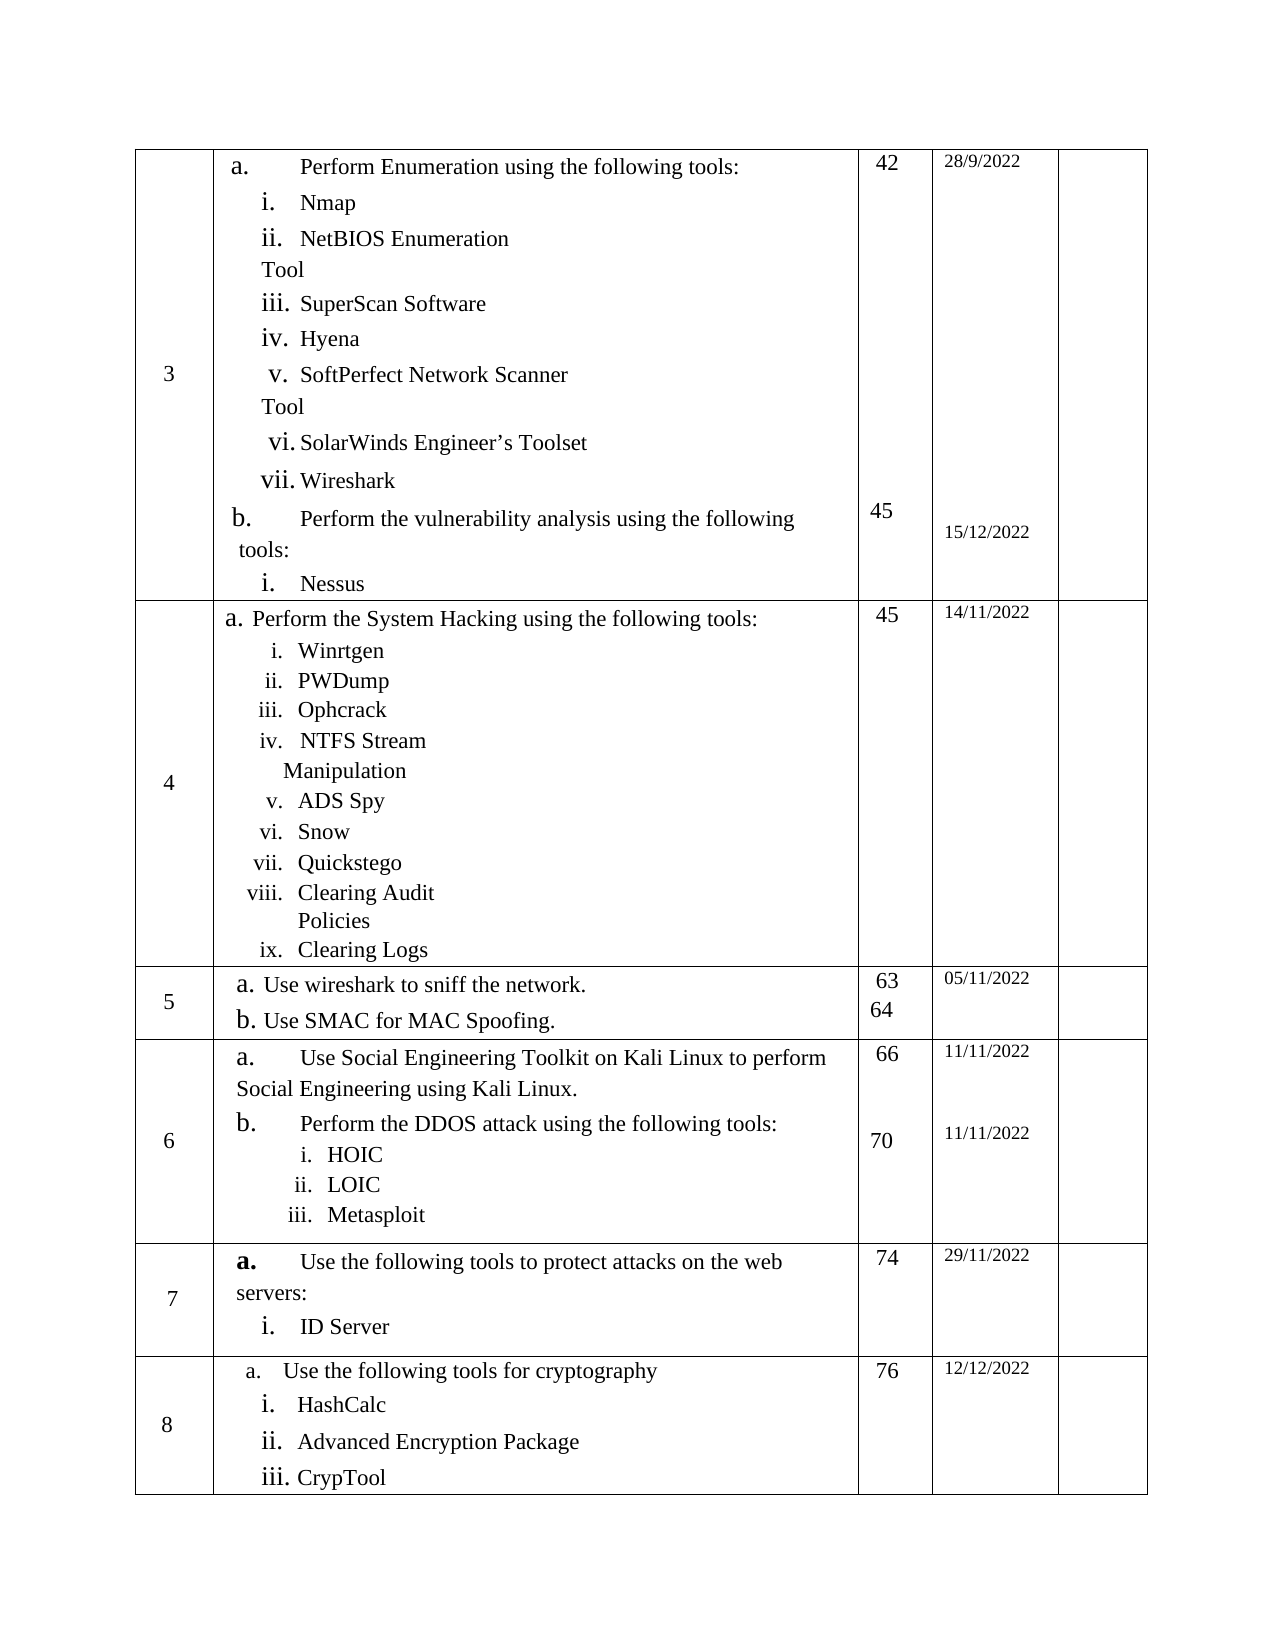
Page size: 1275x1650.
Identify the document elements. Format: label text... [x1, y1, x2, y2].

table_cell 63 64 [859, 967, 932, 1039]
table_header 42 45 [859, 150, 932, 600]
table_cell [1059, 1244, 1147, 1356]
table_cell 11/11/2022 11/11/2022 [933, 1040, 1058, 1243]
table_cell 74 [859, 1244, 932, 1356]
table_cell 12/12/2022 [933, 1357, 1058, 1494]
table_cell Use Social Engineering Toolkit on Kali Linux to perform Social Engineering using Kali Linux. Perform the DDOS attack using the following tools: HOIC LOIC Metasploit [214, 1040, 858, 1243]
table_cell 76 [859, 1357, 932, 1494]
table_cell 05/11/2022 [933, 967, 1058, 1039]
table_cell 5 [136, 967, 213, 1039]
table_cell 29/11/2022 [933, 1244, 1058, 1356]
table_cell [1059, 967, 1147, 1039]
table_cell Use the following tools for cryptography HashCalc Advanced Encryption Package CrypTool [214, 1357, 858, 1494]
table_cell 66 70 [859, 1040, 932, 1243]
table_header [1059, 150, 1147, 600]
table_cell Use the following tools to protect attacks on the web servers: ID Server [214, 1244, 858, 1356]
table_cell 14/11/2022 [933, 601, 1058, 966]
table_cell Use wireshark to sniff the network. Use SMAC for MAC Spoofing. [214, 967, 858, 1039]
table_cell 45 [859, 601, 932, 966]
table_cell [1059, 1040, 1147, 1243]
table_cell [136, 1357, 213, 1494]
table_cell 4 [136, 601, 213, 966]
table_cell [1059, 601, 1147, 966]
table_cell 7 [136, 1244, 213, 1356]
table_cell Perform the System Hacking using the following tools: Winrtgen PWDump Ophcrack NTFS Stream Manipulation ADS Spy Snow Quickstego Clearing Audit Policies Clearing Logs [214, 601, 858, 966]
table_header Perform Enumeration using the following tools: Nmap NetBIOS Enumeration Tool SuperScan Software Hyena SoftPerfect Network Scanner Tool SolarWinds Engineer’s Toolset Wireshark Perform the vulnerability analysis using the following tools: Nessus [214, 150, 858, 600]
table_cell [1059, 1357, 1147, 1494]
table_header 3 [136, 150, 213, 600]
table_cell 6 [136, 1040, 213, 1243]
table_header 28/9/2022 15/12/2022 [933, 150, 1058, 600]
